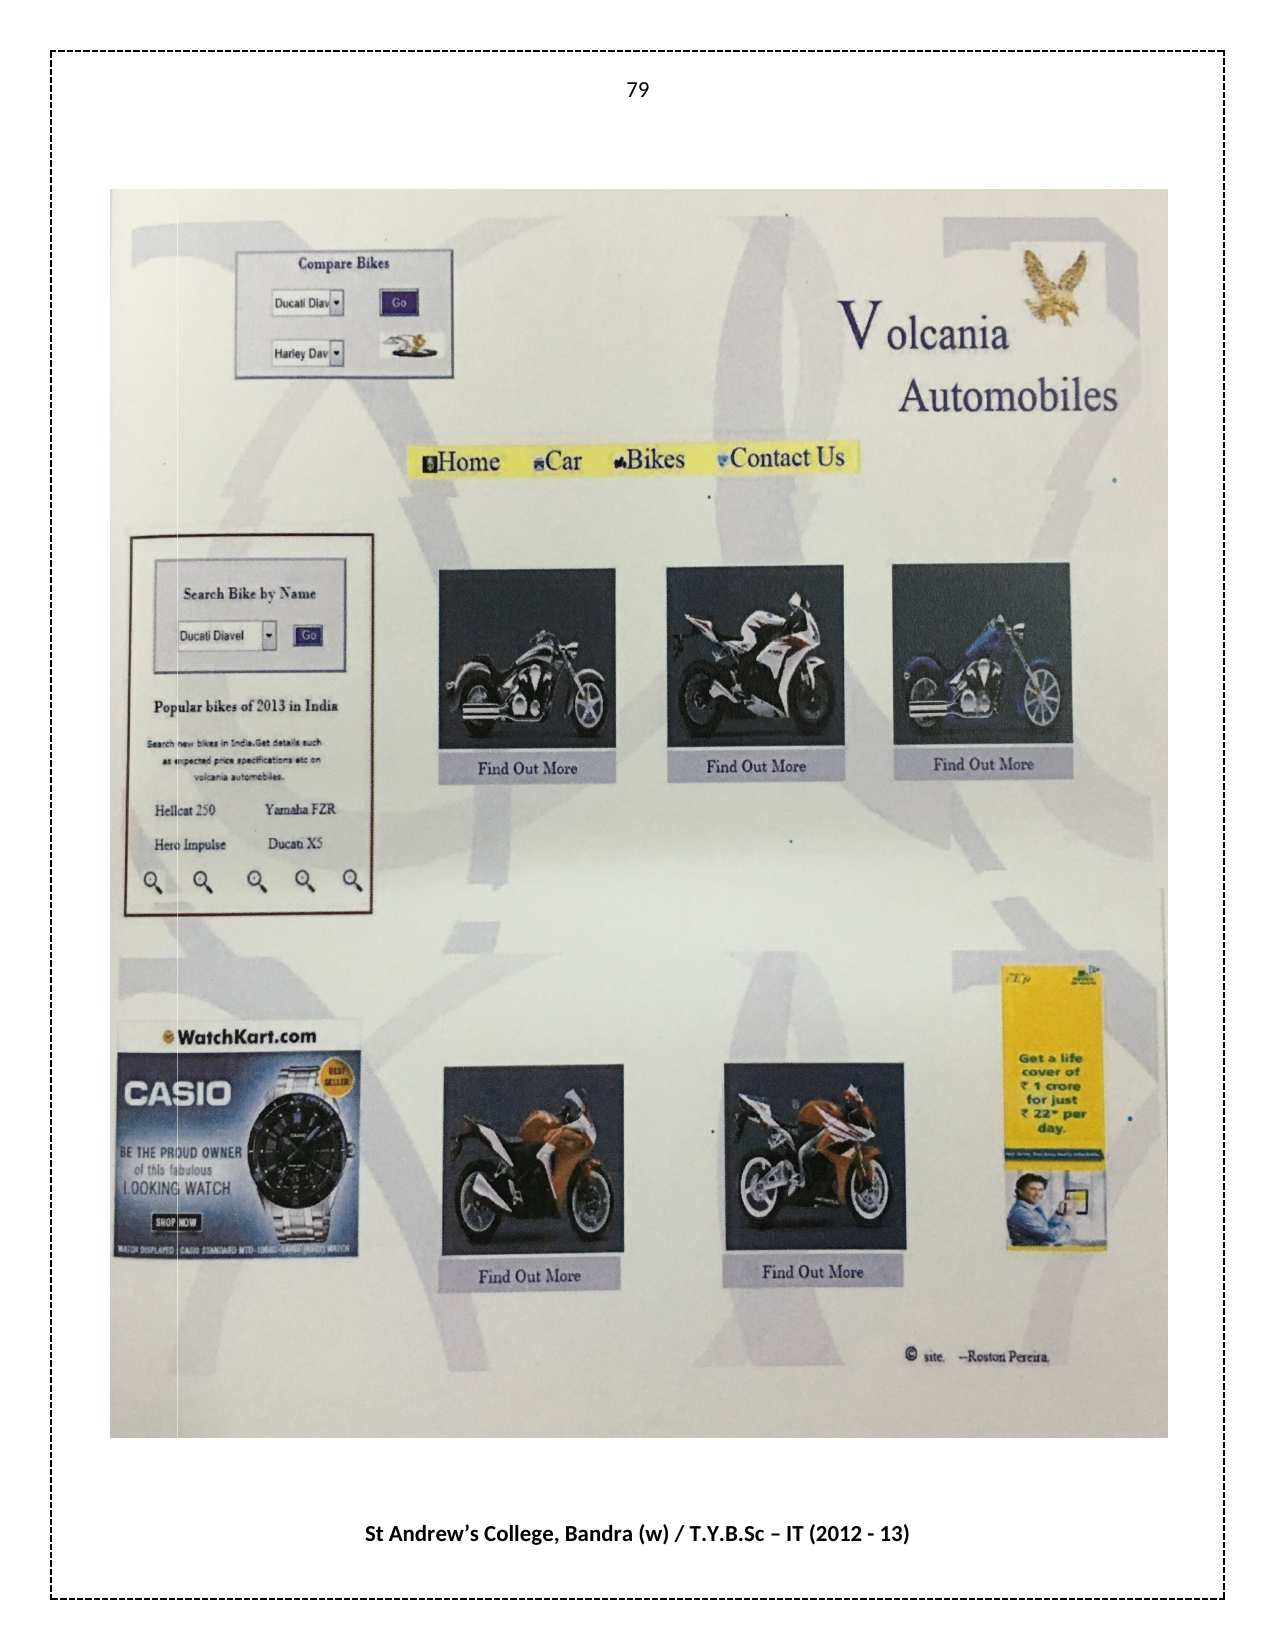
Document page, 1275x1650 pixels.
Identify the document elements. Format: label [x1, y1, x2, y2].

picture [110, 189, 1168, 1438]
